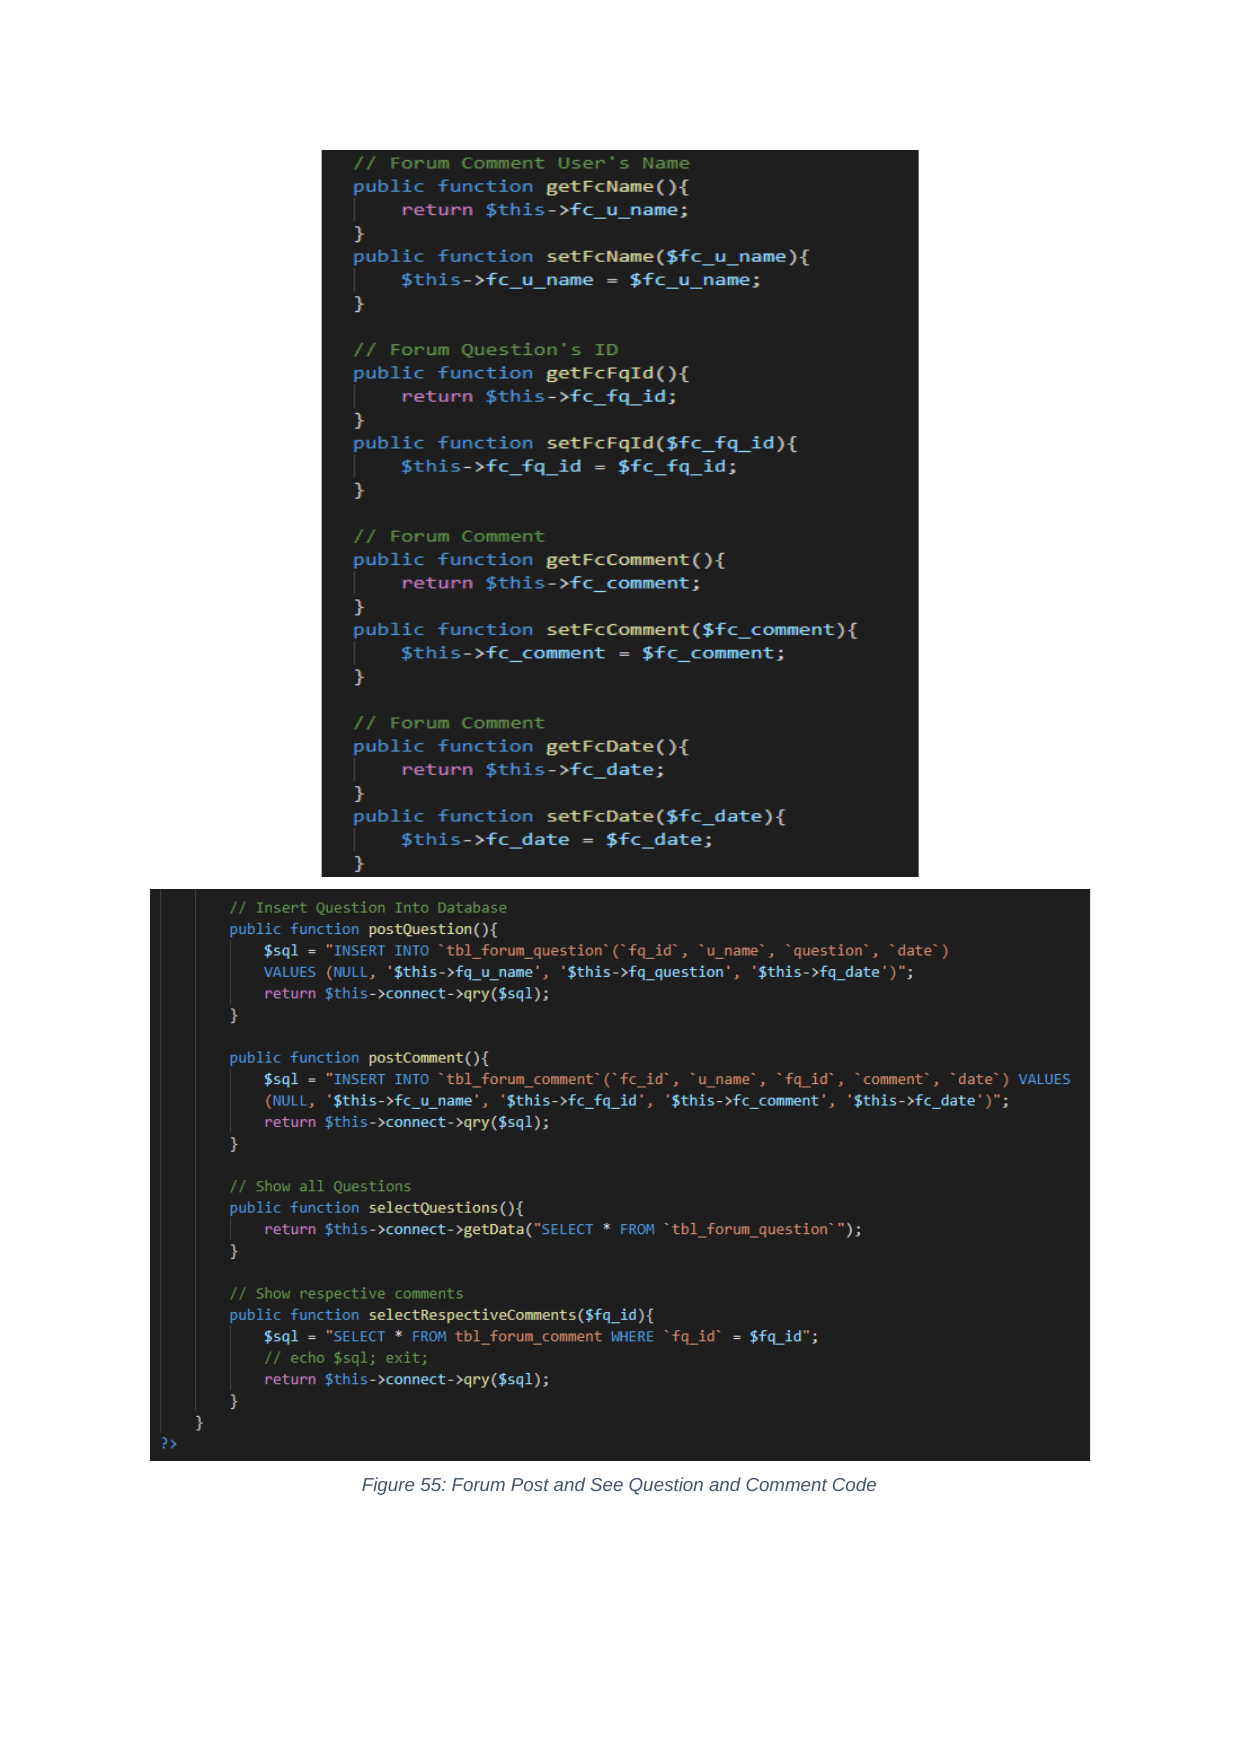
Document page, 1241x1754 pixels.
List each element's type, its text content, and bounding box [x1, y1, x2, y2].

picture [150, 889, 1091, 1461]
picture [321, 150, 919, 877]
